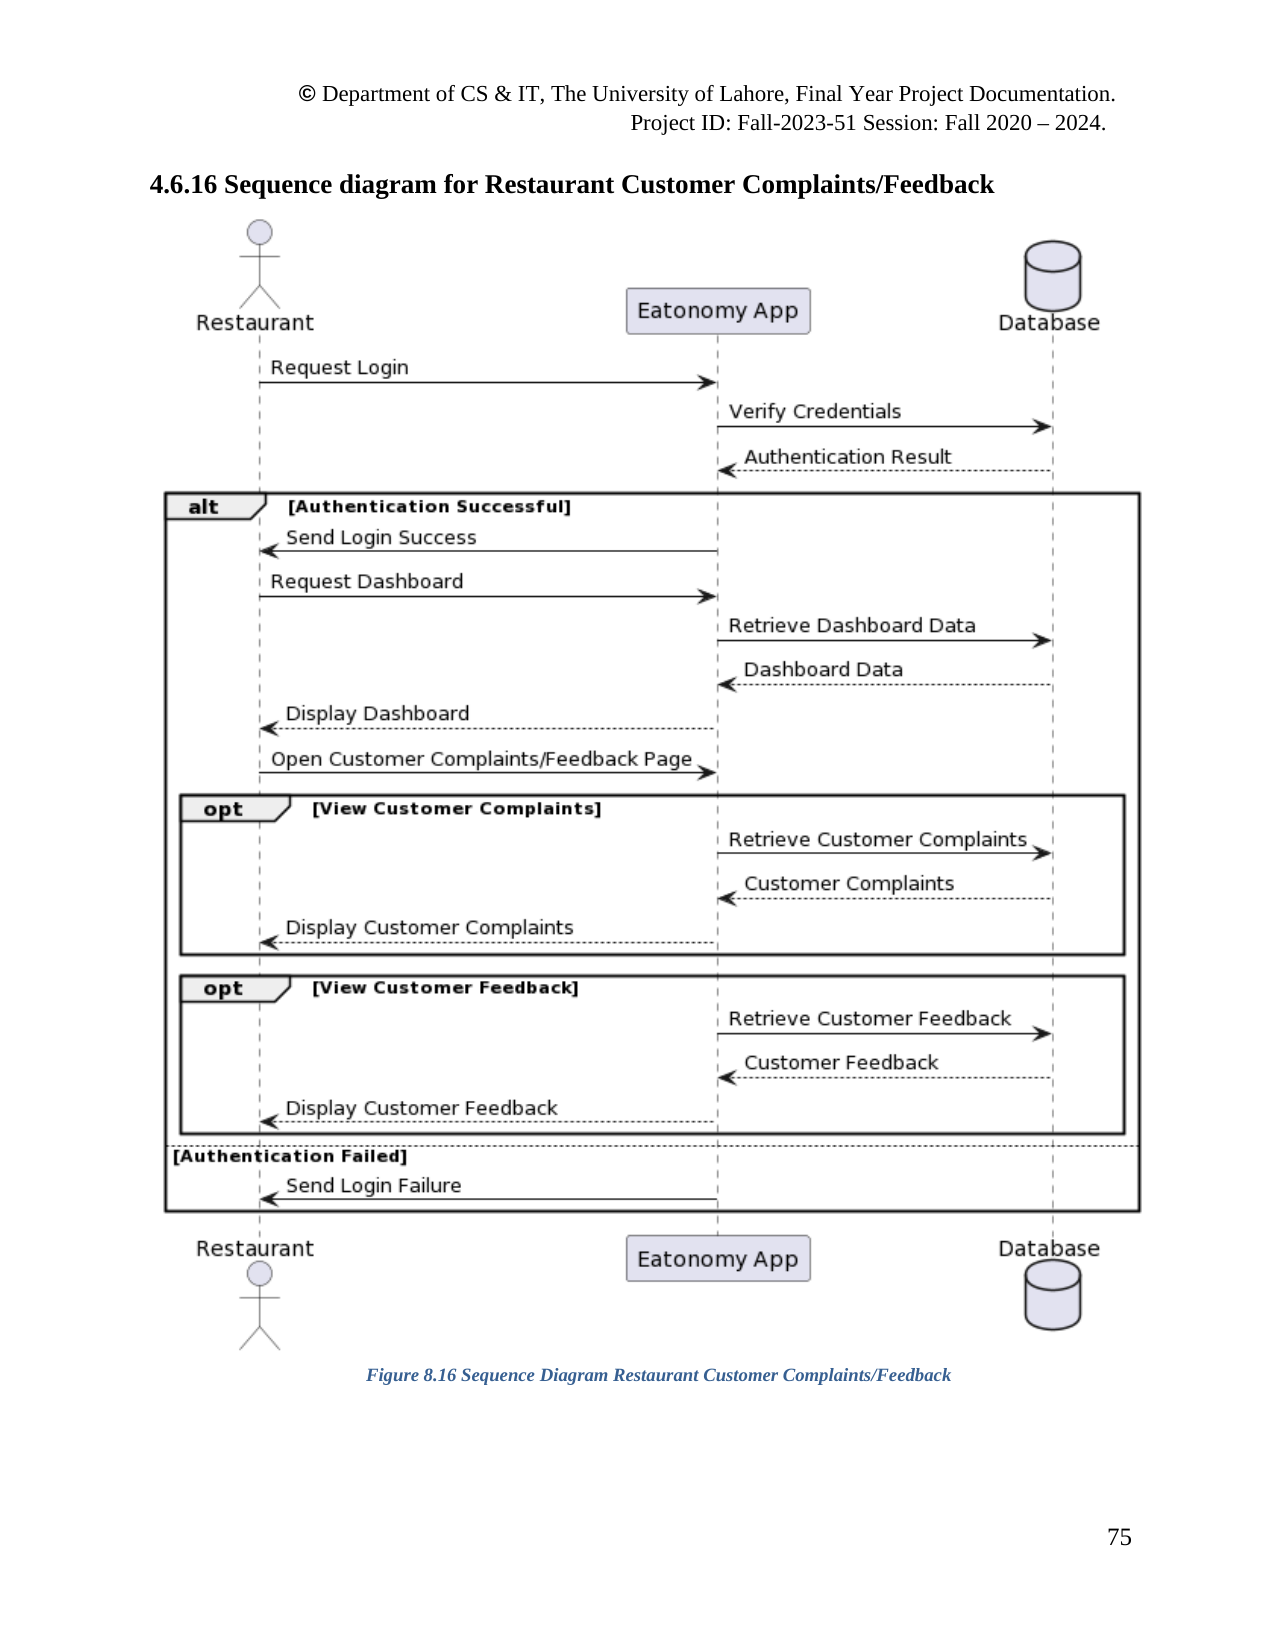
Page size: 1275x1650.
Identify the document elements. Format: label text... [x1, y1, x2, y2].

subtitle Figure 8.16 Sequence Diagram Restaurant Customer Complaints/Feedback [187, 1364, 1132, 1386]
picture [150, 212, 1148, 1358]
subtitle 4.6.16 Sequence diagram for Restaurant Customer Complaints/Feedback [149, 168, 1132, 199]
